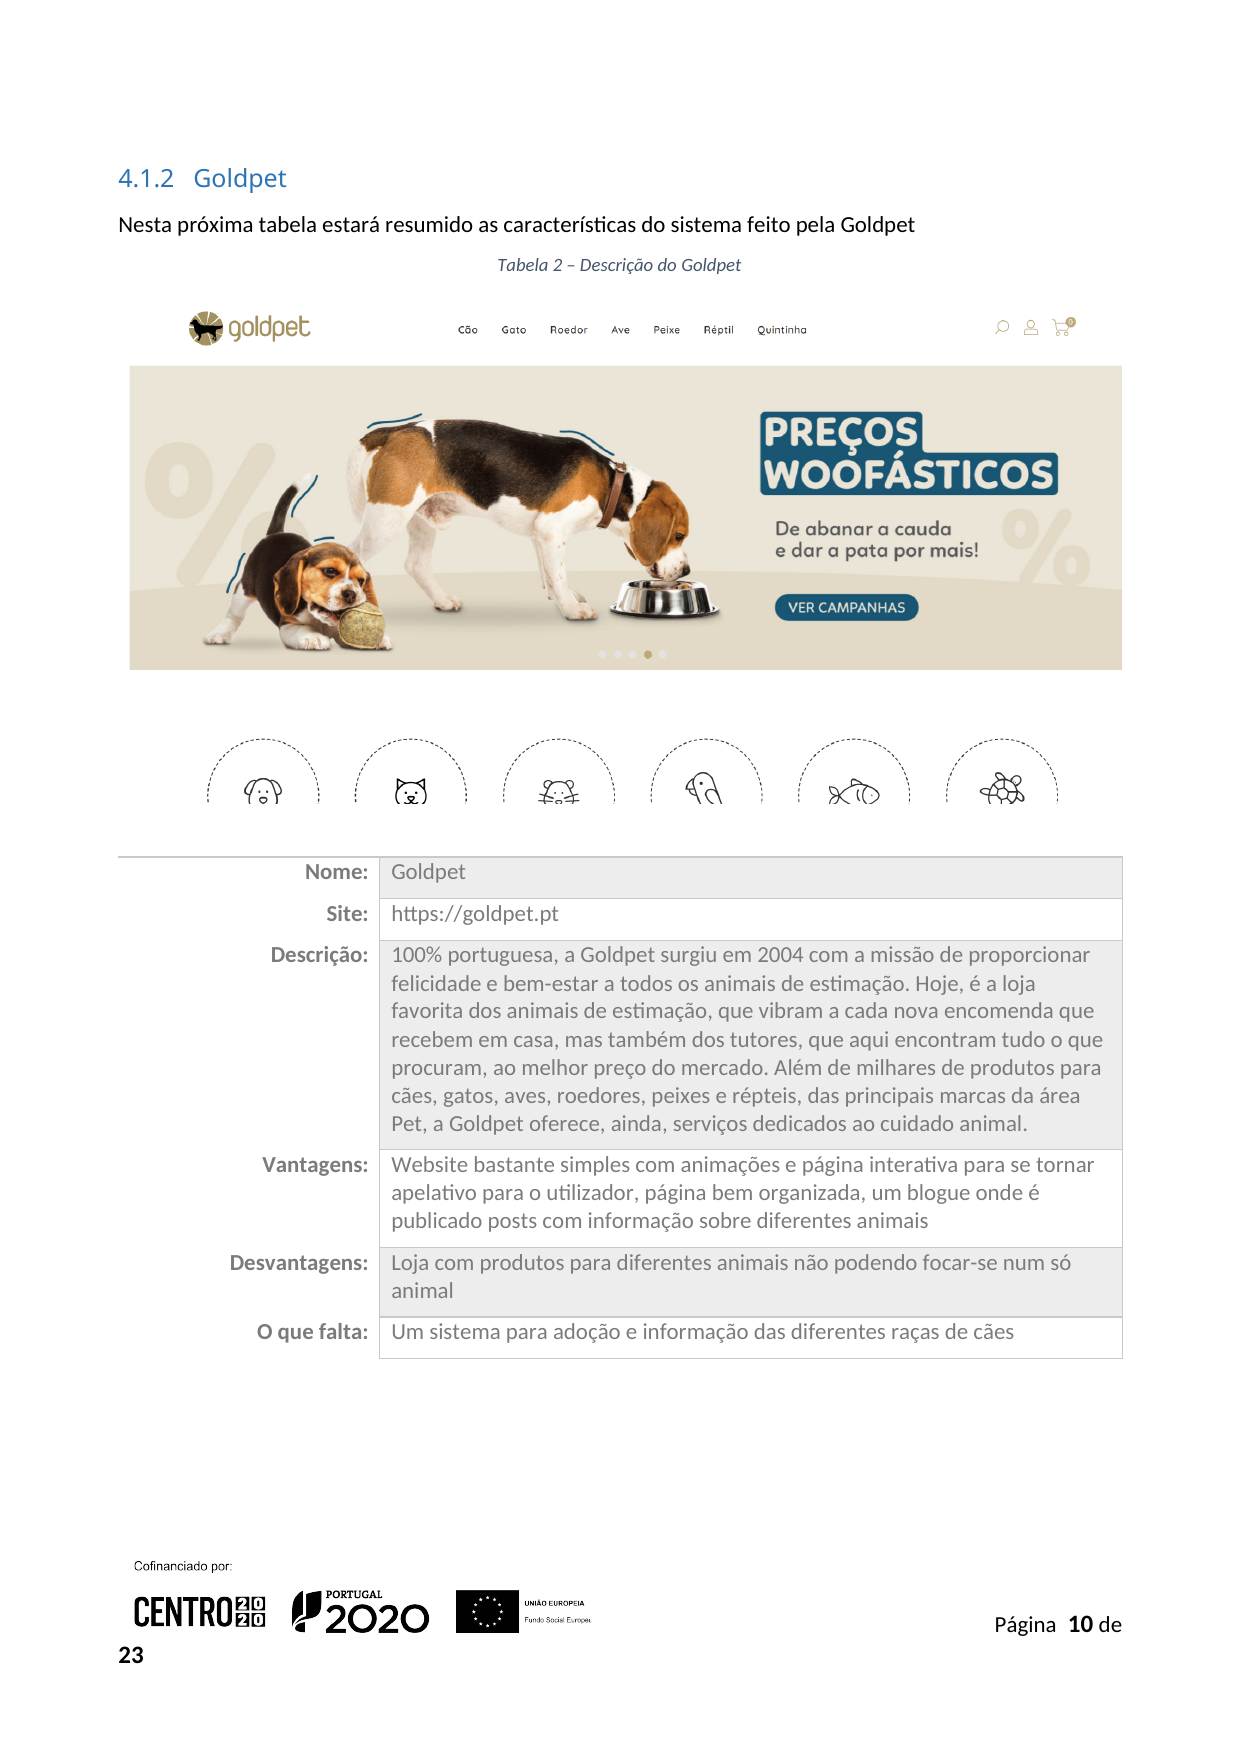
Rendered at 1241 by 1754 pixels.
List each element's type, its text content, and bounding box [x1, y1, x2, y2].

table_cell Desvantagens: [118, 1247, 379, 1316]
table_cell Loja com produtos para diferentes animais não podendo focar-se num só animal [380, 1248, 1122, 1316]
picture [129, 296, 1123, 804]
table_cell Site: [118, 898, 379, 939]
subtitle Goldpet [118, 161, 1122, 195]
table_cell Nome: [118, 858, 379, 898]
table_cell 100% portuguesa, a Goldpet surgiu em 2004 com a missão de proporcionar felicidade e bem-estar a todos os animais de estimação. Hoje, é a loja favorita dos animais de estimação, que vibram a cada nova encomenda que recebem em casa, mas também dos tutores, que aqui encontram tudo o que procuram, ao melhor preço do mercado. Além de milhares de produtos para cães, gatos, aves, roedores, peixes e répteis, das principais marcas da área Pet, a Goldpet oferece, ainda, serviços dedicados ao cuidado animal. [380, 941, 1122, 1149]
table_cell Website bastante simples com animações e página interativa para se tornar apelativo para o utilizador, página bem organizada, um blogue onde é publicado posts com informação sobre diferentes animais [380, 1150, 1122, 1247]
table_cell https://goldpet.pt [380, 899, 1122, 939]
table_header [118, 297, 1122, 856]
picture [134, 1561, 592, 1633]
text Nesta próxima tabela estará resumido as características do sistema feito pela Goldpet [118, 210, 1122, 238]
table_cell O que falta: [118, 1316, 379, 1358]
table_cell Descrição: [118, 940, 379, 1149]
table_cell Um sistema para adoção e informação das diferentes raças de cães [380, 1318, 1122, 1358]
table_cell Goldpet [380, 858, 1122, 898]
table_cell Vantagens: [118, 1149, 379, 1247]
text Tabela – Descrição do Goldpet [118, 253, 1122, 276]
